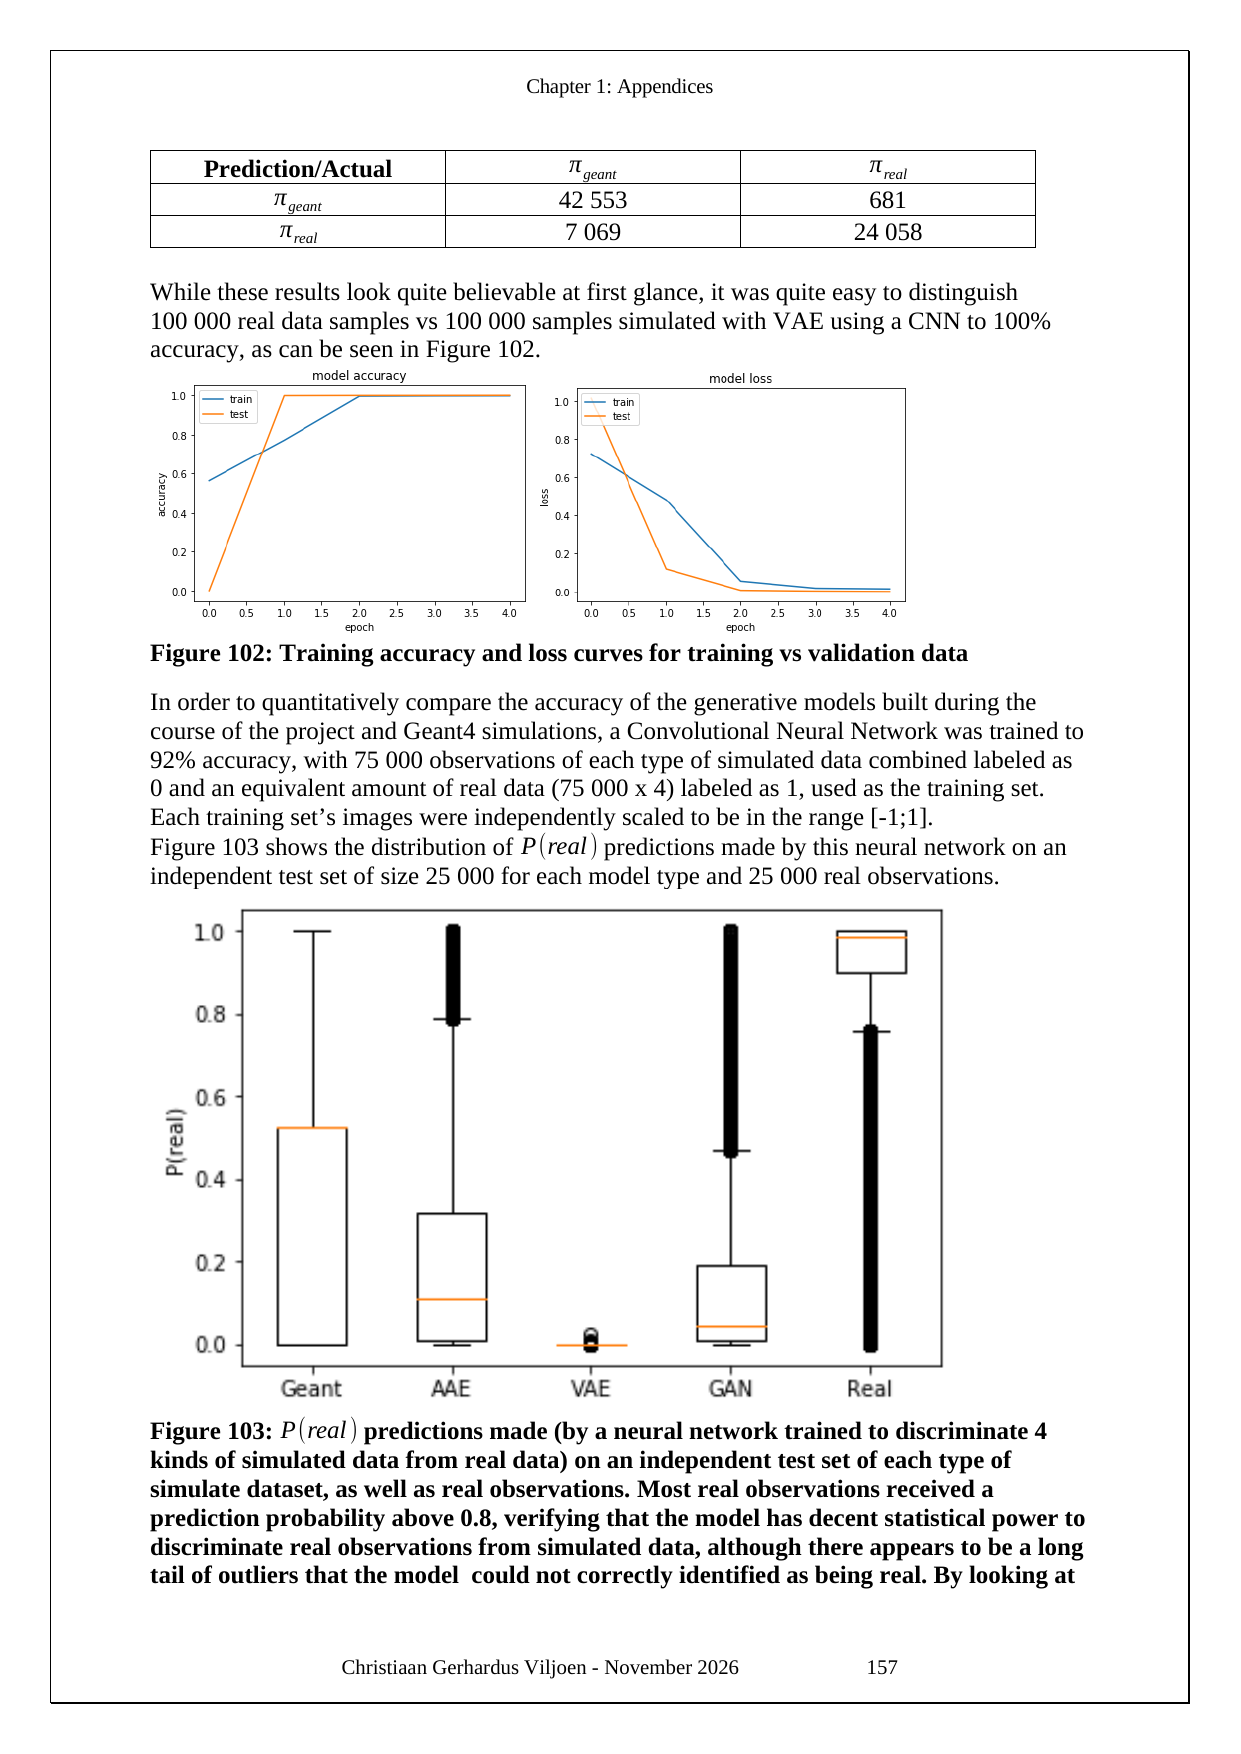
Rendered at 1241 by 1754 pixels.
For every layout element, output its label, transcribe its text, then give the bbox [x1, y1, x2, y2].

table_header [446, 151, 740, 182]
table_header Prediction/Actual [151, 151, 445, 182]
table_cell 681 [741, 184, 1035, 215]
table_cell [151, 184, 445, 215]
picture [150, 889, 962, 1416]
table_cell 7 069 [446, 216, 740, 247]
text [150, 1415, 1089, 1589]
table_cell 24 058 [741, 216, 1035, 247]
picture [150, 363, 914, 638]
text Each training set’s images were independently scaled to be in the range [-1;1]. [150, 802, 1089, 831]
table_cell [151, 216, 445, 247]
table_cell 42 553 [446, 184, 740, 215]
table_header [741, 151, 1035, 182]
text In order to quantitatively compare the accuracy of the generative models built during the course of the project and Geant4 simulations, a Convolutional Neural Network was trained to 92% accuracy, with 75 000 observations of each type of simulated data combined labeled as 0 and an equivalent amount of real data (75 000 x 4) labeled as 1, used as the training set. [150, 687, 1089, 802]
